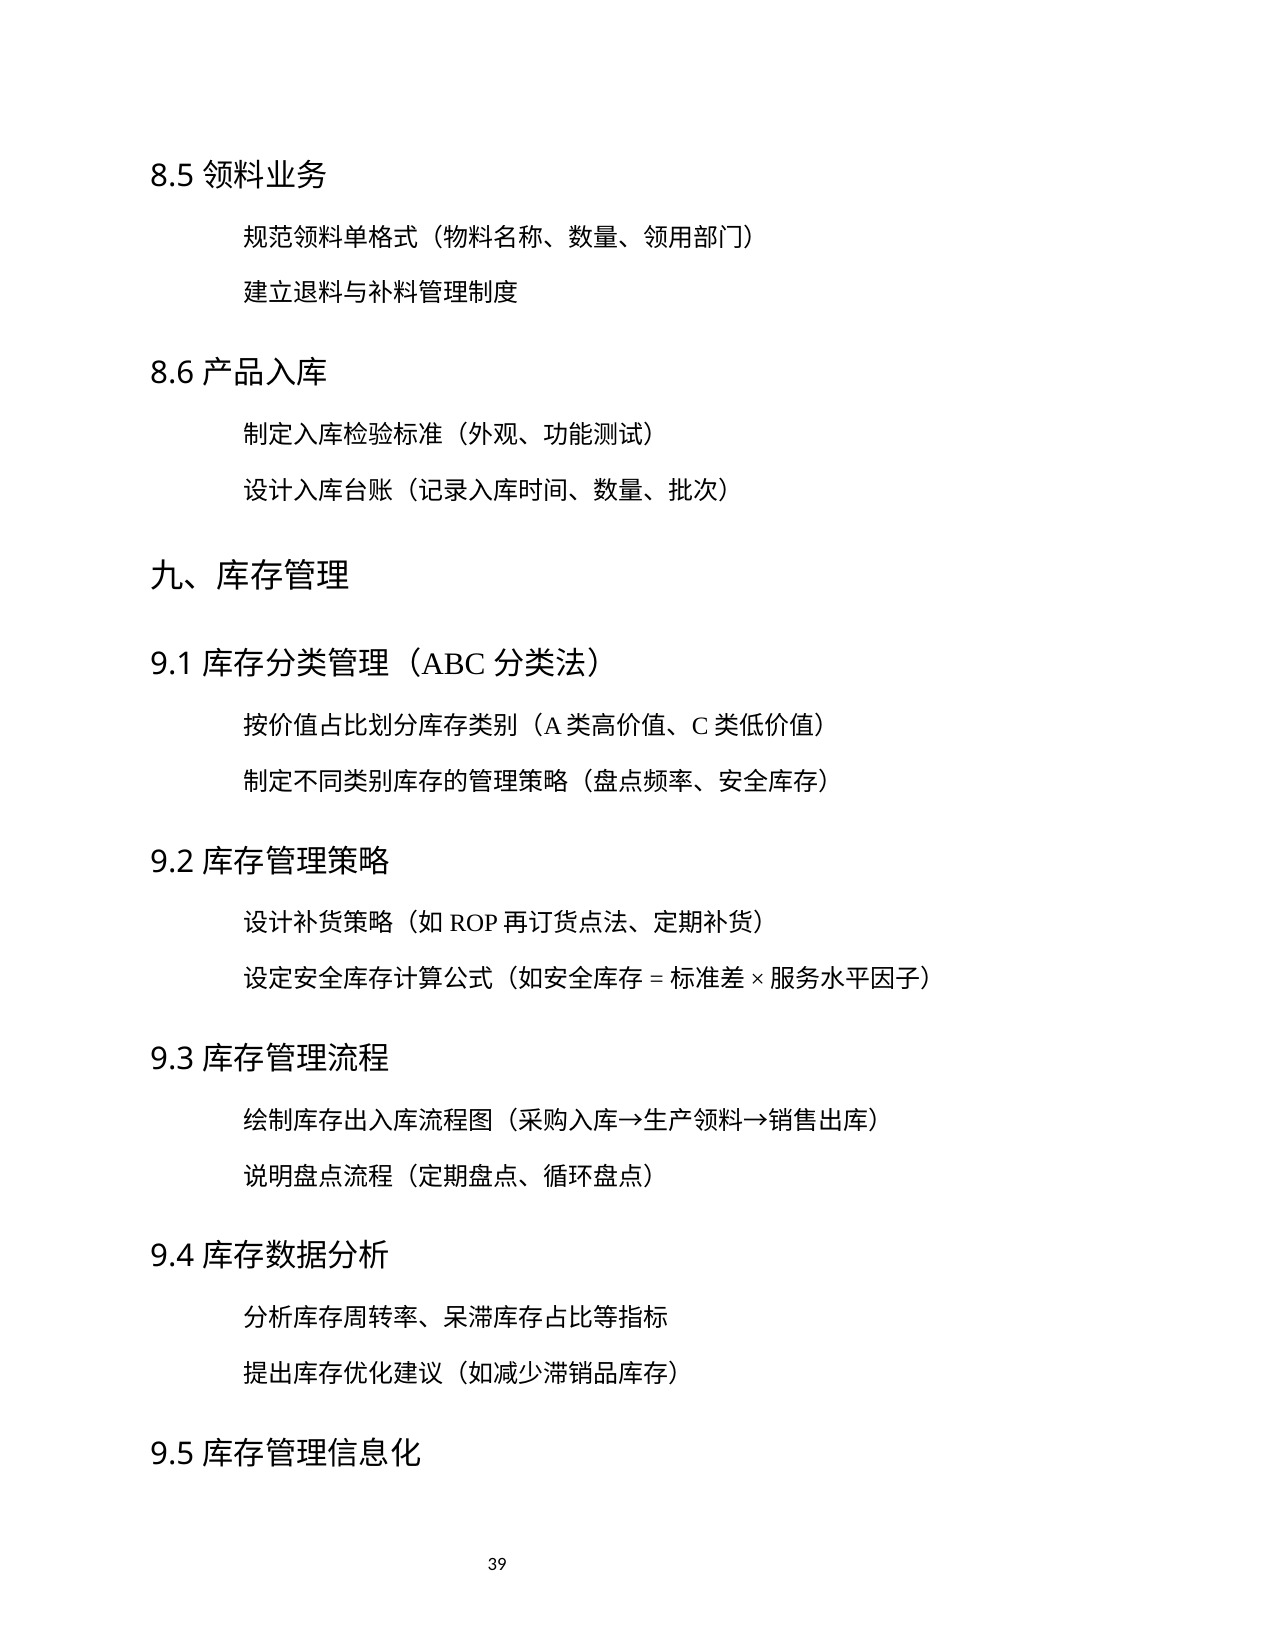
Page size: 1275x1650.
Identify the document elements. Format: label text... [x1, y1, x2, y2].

list 提出库存优化建议（如减少滞销品库存） [150, 1353, 1088, 1390]
subtitle 领料业务 [150, 150, 1125, 195]
list 设定安全库存计算公式（如安全库存 = 标准差 × 服务水平因子） [150, 959, 1088, 995]
list 制定不同类别库存的管理策略（盘点频率、安全库存） [150, 761, 1088, 797]
list 设计补货策略（如 ROP 再订货点法、定期补货） [150, 903, 1088, 939]
subtitle 库存分类管理（ABC 分类法） [150, 638, 1125, 684]
subtitle 库存管理策略 [150, 836, 1125, 881]
subtitle 库存数据分析 [150, 1231, 1125, 1276]
subtitle 九、库存管理 [150, 549, 1125, 597]
list 设计入库台账（记录入库时间、数量、批次） [150, 470, 1088, 507]
subtitle 产品入库 [150, 347, 1125, 393]
list 按价值占比划分库存类别（A 类高价值、C 类低价值） [150, 706, 1088, 742]
list 分析库存周转率、呆滞库存占比等指标 [150, 1298, 1088, 1334]
list 规范领料单格式（物料名称、数量、领用部门） [150, 217, 1088, 253]
subtitle 库存管理信息化 [150, 1428, 1125, 1473]
list 建立退料与补料管理制度 [150, 273, 1088, 309]
list 绘制库存出入库流程图（采购入库→生产领料→销售出库） [150, 1100, 1088, 1137]
subtitle 库存管理流程 [150, 1033, 1125, 1078]
list 说明盘点流程（定期盘点、循环盘点） [150, 1156, 1088, 1192]
list 制定入库检验标准（外观、功能测试） [150, 414, 1088, 451]
